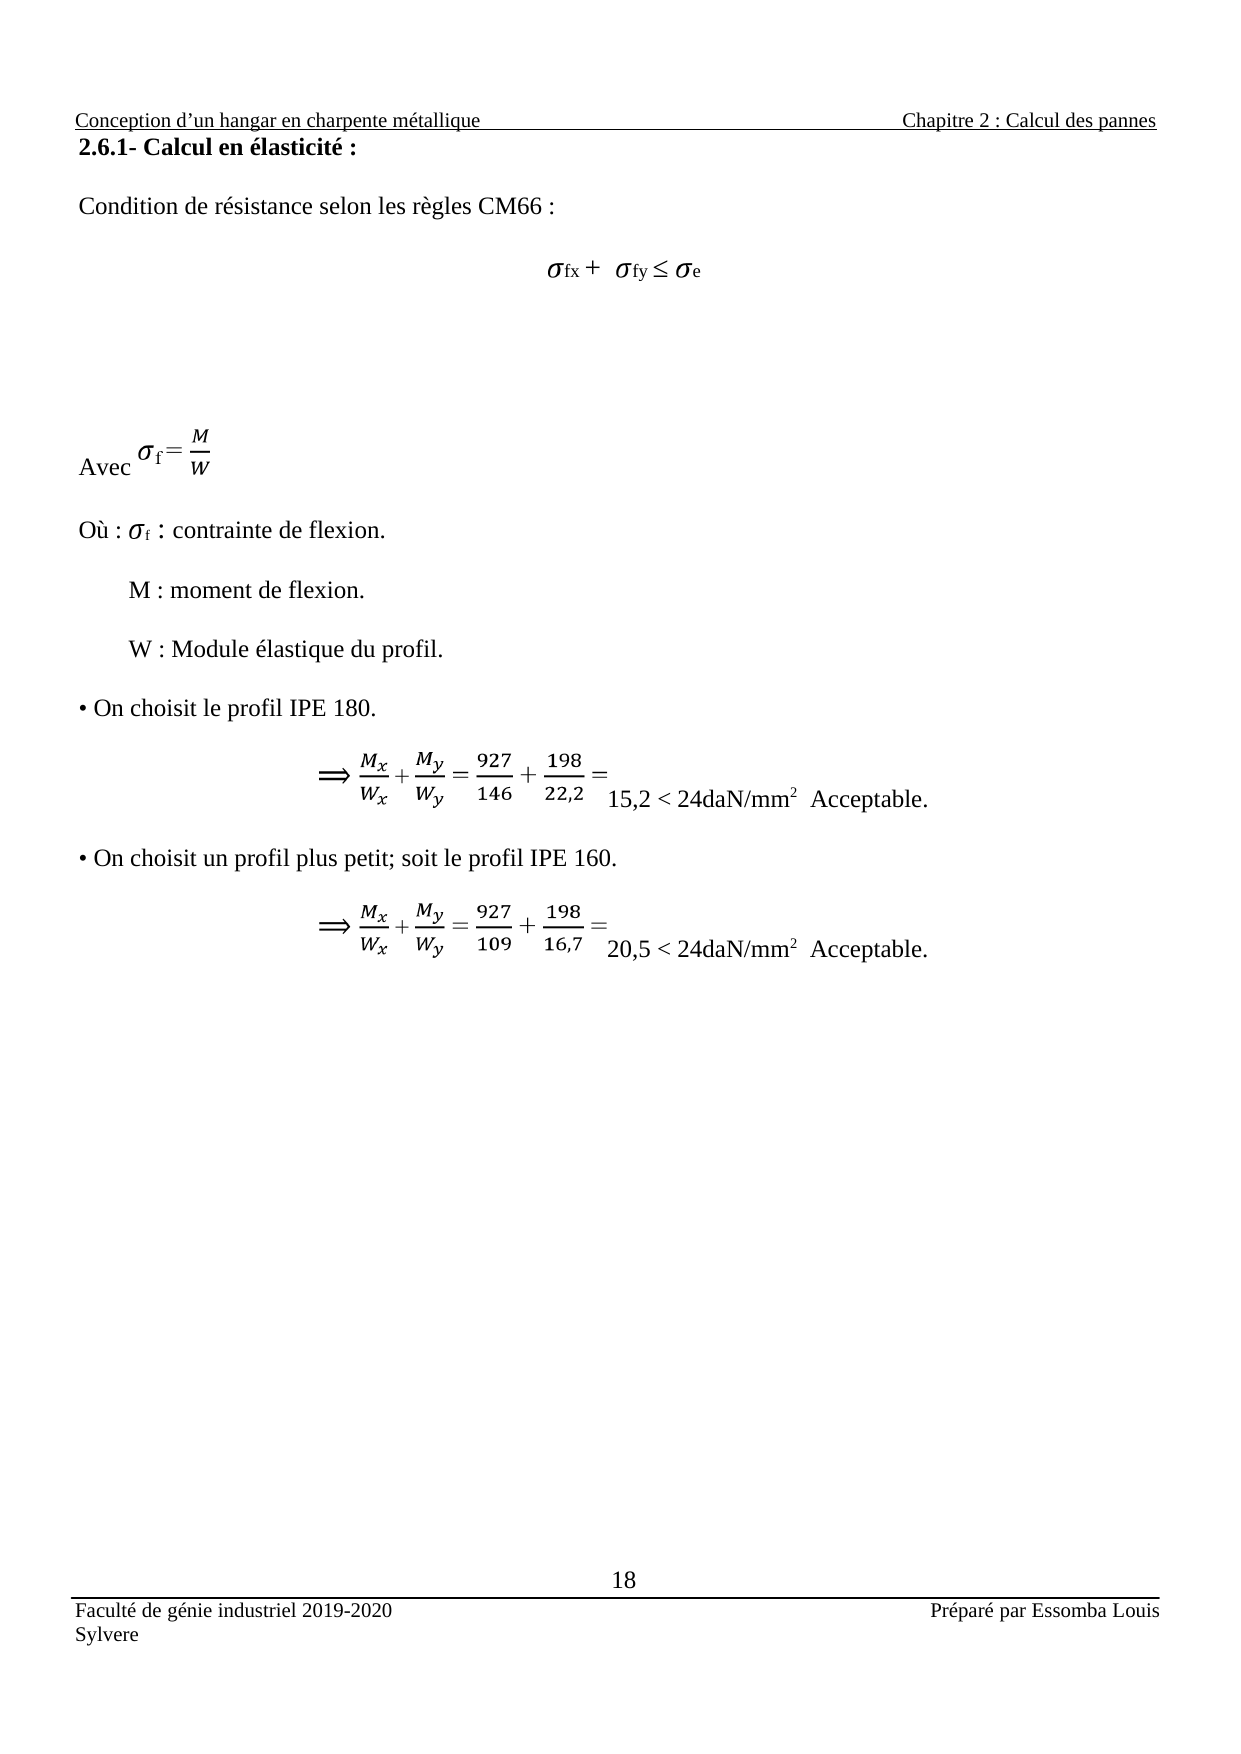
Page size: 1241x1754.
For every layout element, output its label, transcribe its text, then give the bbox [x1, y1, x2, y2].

text Condition de résistance selon les règles CM66 : [78, 191, 1171, 220]
text fx + fy ≤ e [75, 250, 1173, 284]
text 15,2 < 24daN/mm2 Acceptable. [75, 752, 1172, 813]
text W : Module élastique du profil. [78, 634, 1171, 663]
picture [615, 262, 632, 278]
text 20,5 < 24daN/mm2 Acceptable. [75, 902, 1172, 963]
text Où : f : contrainte de flexion. [78, 511, 1171, 544]
picture [128, 523, 145, 539]
picture [318, 752, 608, 808]
picture [547, 262, 564, 278]
list On choisit le profil IPE 180. [78, 693, 1171, 722]
picture [318, 902, 607, 958]
text Avec [78, 429, 1171, 480]
list On choisit un profil plus petit; soit le profil IPE 160. [78, 843, 1171, 872]
text 2.6.1- Calcul en élasticité : [78, 132, 1172, 161]
text M : moment de flexion. [78, 575, 1171, 603]
picture [675, 262, 693, 278]
picture [137, 428, 210, 475]
